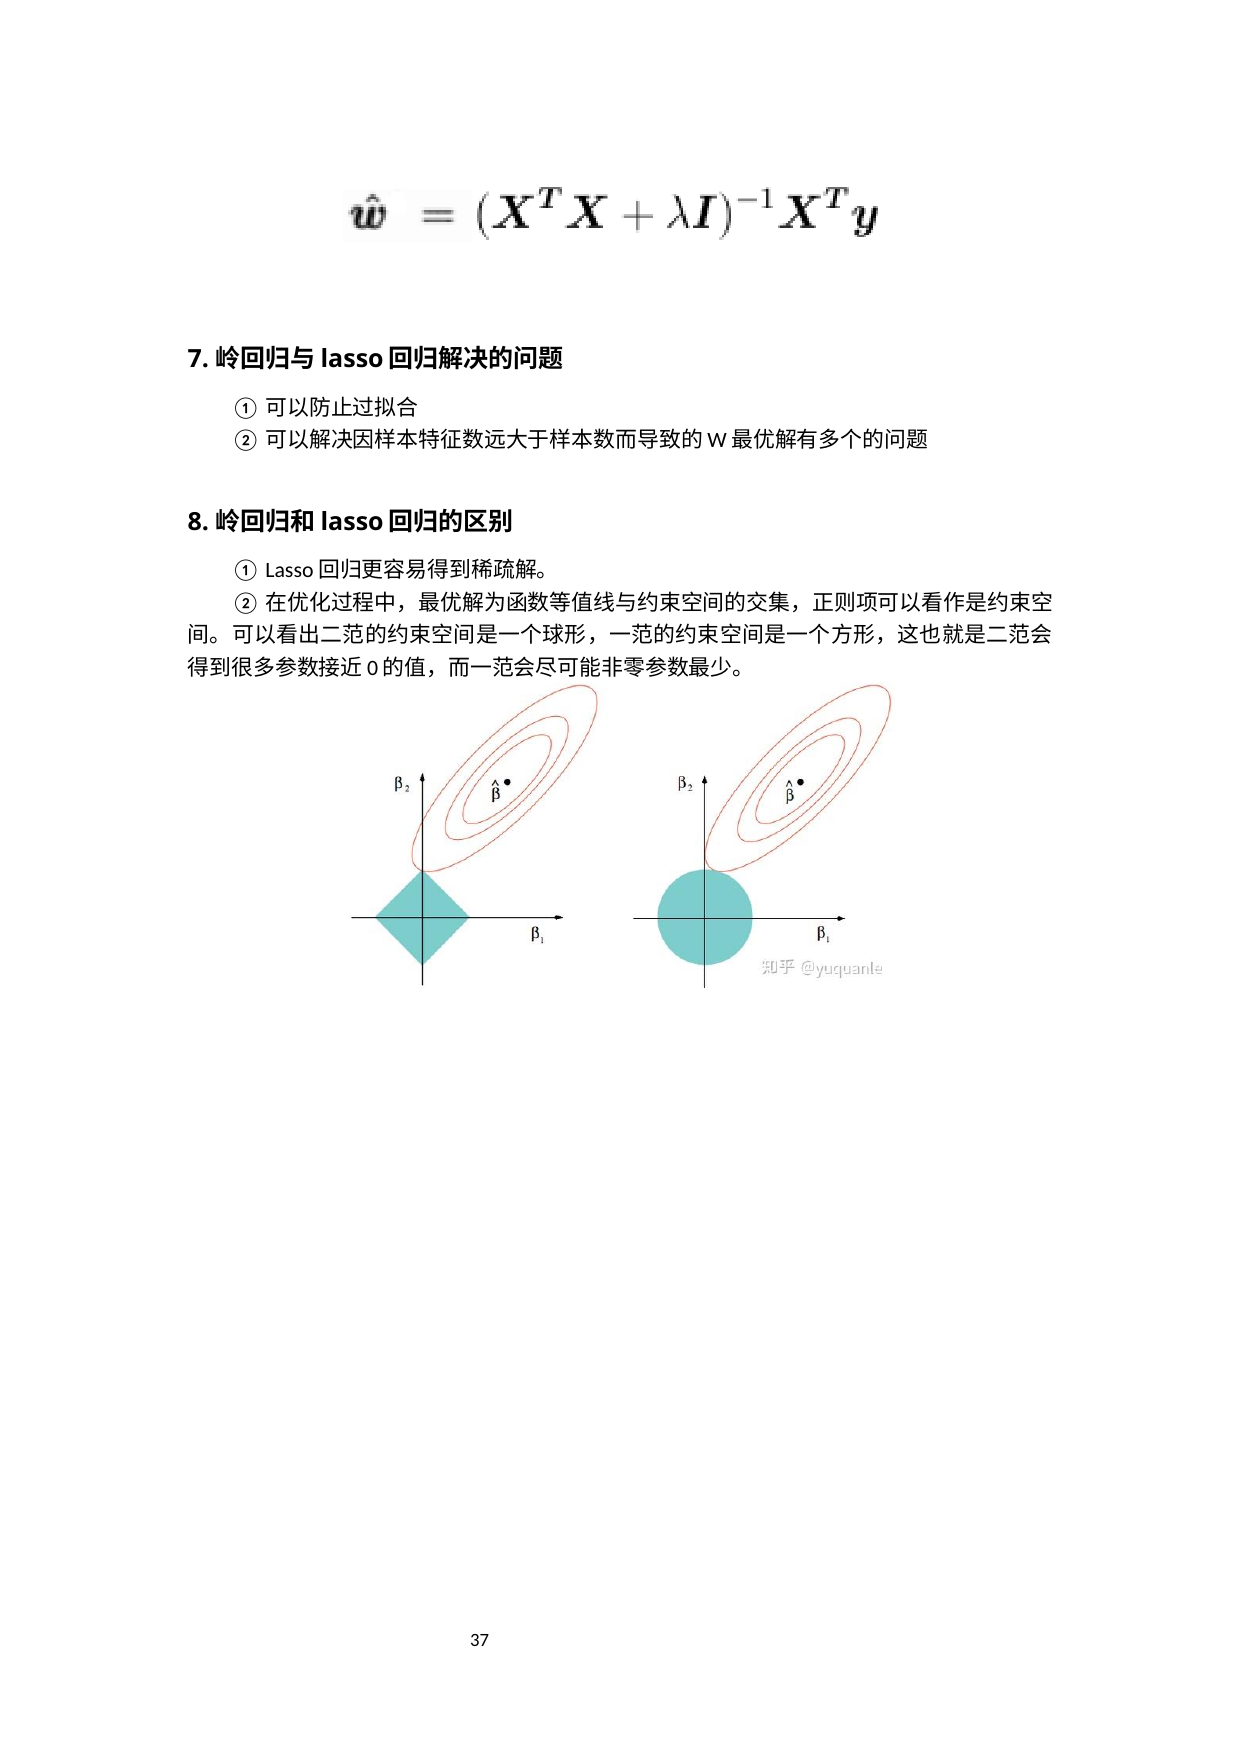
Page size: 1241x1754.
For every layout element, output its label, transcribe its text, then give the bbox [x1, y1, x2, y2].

picture [328, 162, 912, 271]
list ② 可以解决因样本特征数远大于样本数而导致的W最优解有多个的问题 [187, 422, 1053, 454]
picture [344, 682, 896, 992]
list 7. 岭回归与lasso回归解决的问题 [187, 324, 1053, 389]
list ② 在优化过程中，最优解为函数等值线与约束空间的交集，正则项可以看作是约束空间。可以看出二范的约束空间是一个球形，一范的约束空间是一个方形，这也就是二范会得到很多参数接近0的值，而一范会尽可能非零参数最少。 [187, 584, 1053, 682]
list ① Lasso回归更容易得到稀疏解。 [187, 552, 1053, 584]
list 8. 岭回归和lasso回归的区别 [187, 487, 1053, 552]
list ① 可以防止过拟合 [187, 389, 1053, 422]
